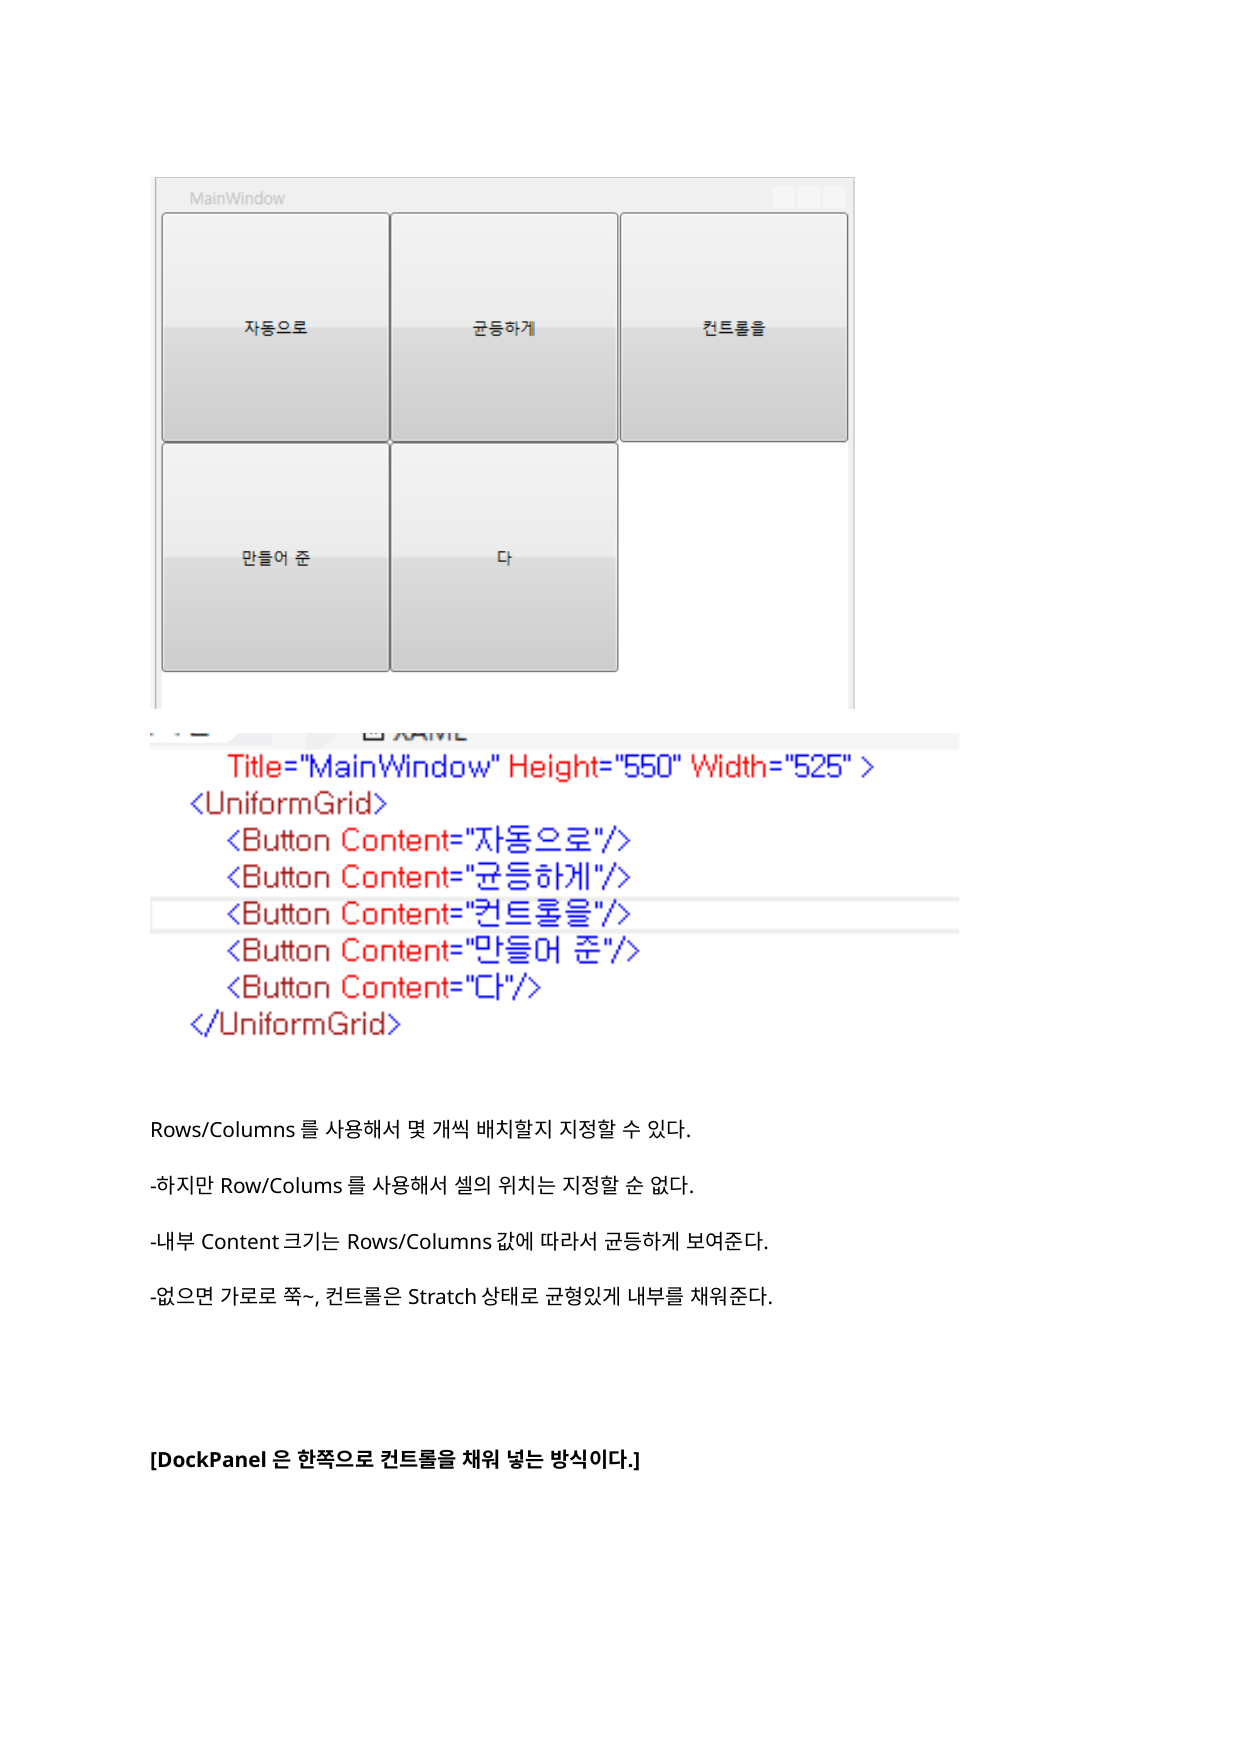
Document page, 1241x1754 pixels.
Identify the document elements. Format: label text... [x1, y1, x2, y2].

text [DockPanel 은 한쪽으로 컨트롤을 채워 넣는 방식이다.] [150, 1443, 1090, 1473]
text -하지만 Row/Colums를 사용해서 셀의 위치는 지정할 순 없다. [150, 1169, 1090, 1200]
text Rows/Columns를 사용해서 몇 개씩 배치할지 지정할 수 있다. [150, 1114, 1090, 1144]
text -내부 Content크기는 Rows/Columns값에 따라서 균등하게 보여준다. [150, 1225, 1090, 1255]
picture [150, 733, 960, 1089]
text -없으면 가로로 쭉~, 컨트롤은 Stratch상태로 균형있게 내부를 채워준다. [150, 1281, 1090, 1311]
picture [150, 177, 855, 709]
